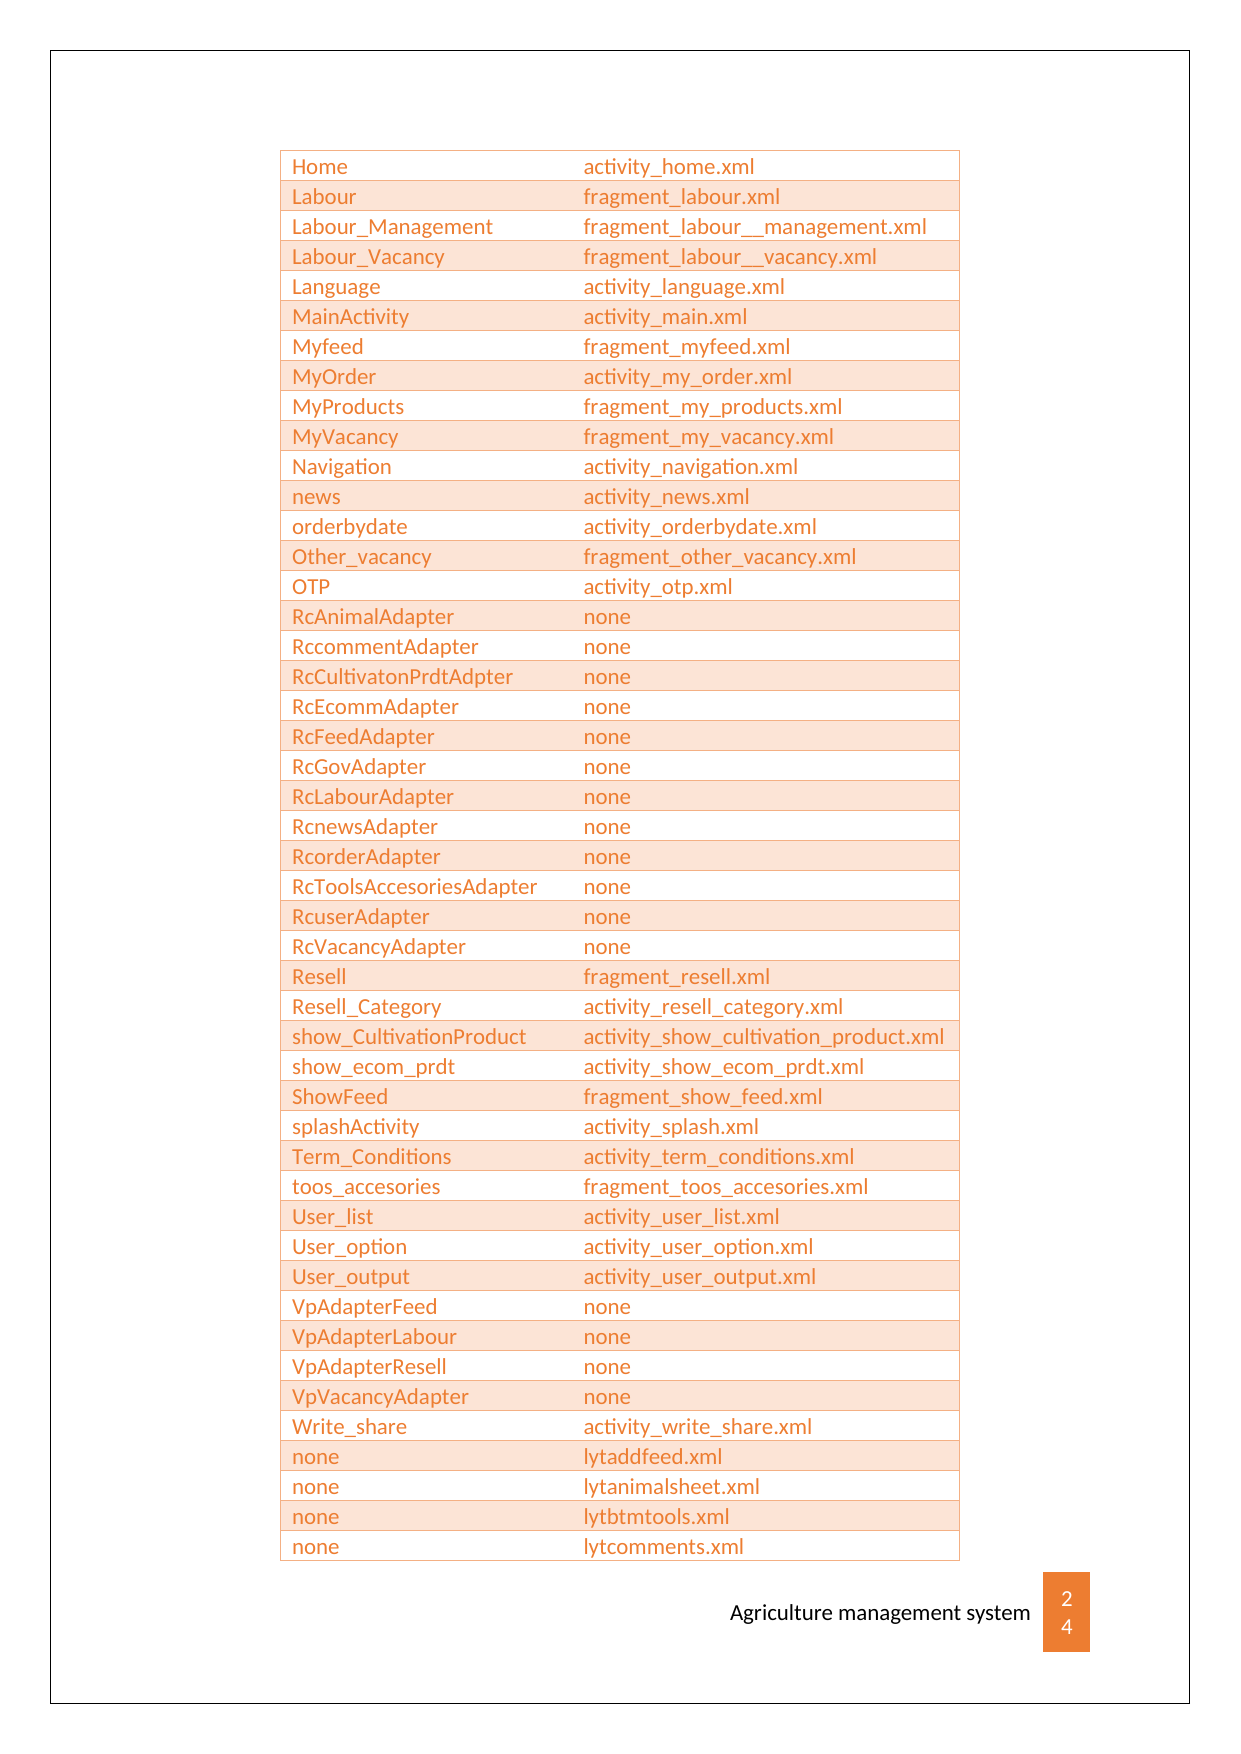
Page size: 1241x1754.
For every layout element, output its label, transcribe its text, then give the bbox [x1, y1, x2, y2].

table_cell activity_home.xml [572, 151, 959, 180]
table_cell activity_resell_category.xml [572, 991, 959, 1020]
table_cell none [281, 1441, 572, 1470]
table_cell RcGovAdapter [281, 751, 572, 780]
table_cell none [572, 721, 959, 750]
table_cell fragment_labour__vacancy.xml [572, 241, 959, 270]
table_cell none [572, 811, 959, 840]
table_cell VpAdapterFeed [281, 1291, 572, 1320]
table_cell none [572, 1291, 959, 1320]
table_cell Labour_Management [281, 211, 572, 240]
table_cell none [572, 901, 959, 930]
table_cell fragment_my_vacancy.xml [572, 421, 959, 450]
table_cell MyVacancy [281, 421, 572, 450]
table_cell OTP [281, 571, 572, 600]
table_cell VpAdapterResell [281, 1351, 572, 1380]
table_cell MyOrder [281, 361, 572, 390]
table_cell toos_accesories [281, 1171, 572, 1200]
table_cell RccommentAdapter [281, 631, 572, 660]
table_cell none [572, 751, 959, 780]
table_cell Write_share [281, 1411, 572, 1440]
table_cell none [572, 1381, 959, 1410]
table_cell splashActivity [281, 1111, 572, 1140]
table_cell RcuserAdapter [281, 901, 572, 930]
table_cell activity_main.xml [572, 301, 959, 330]
table_cell VpAdapterLabour [281, 1321, 572, 1350]
table_cell User_output [281, 1261, 572, 1290]
table_cell RcnewsAdapter [281, 811, 572, 840]
table_cell RcVacancyAdapter [281, 931, 572, 960]
table_cell Resell [281, 961, 572, 990]
table_cell activity_show_cultivation_product.xml [572, 1021, 959, 1050]
table_cell activity_orderbydate.xml [572, 511, 959, 540]
table_cell fragment_my_products.xml [572, 391, 959, 420]
table_cell fragment_resell.xml [572, 961, 959, 990]
table_cell none [572, 1321, 959, 1350]
table_cell none [572, 1351, 959, 1380]
table_cell activity_user_output.xml [572, 1261, 959, 1290]
table_cell RcToolsAccesoriesAdapter [281, 871, 572, 900]
table_cell Labour_Vacancy [281, 241, 572, 270]
table_cell none [572, 931, 959, 960]
table_cell activity_my_order.xml [572, 361, 959, 390]
table_cell activity_language.xml [572, 271, 959, 300]
table_cell ShowFeed [281, 1081, 572, 1110]
table_cell none [572, 661, 959, 690]
table_cell lytbtmtools.xml [572, 1501, 959, 1530]
table_cell fragment_other_vacancy.xml [572, 541, 959, 570]
table_cell fragment_labour__management.xml [572, 211, 959, 240]
table_cell fragment_myfeed.xml [572, 331, 959, 360]
table_cell none [572, 691, 959, 720]
table_cell none [281, 1471, 572, 1500]
table_cell RcFeedAdapter [281, 721, 572, 750]
table_cell none [281, 1501, 572, 1530]
table_cell RcEcommAdapter [281, 691, 572, 720]
table_cell activity_write_share.xml [572, 1411, 959, 1440]
table_cell MyProducts [281, 391, 572, 420]
table_cell orderbydate [281, 511, 572, 540]
table_cell activity_navigation.xml [572, 451, 959, 480]
table_cell none [572, 841, 959, 870]
table_cell VpVacancyAdapter [281, 1381, 572, 1410]
table_cell activity_show_ecom_prdt.xml [572, 1051, 959, 1080]
table_cell Language [281, 271, 572, 300]
table_cell Navigation [281, 451, 572, 480]
table_cell fragment_labour.xml [572, 181, 959, 210]
table_cell activity_otp.xml [572, 571, 959, 600]
table_cell activity_news.xml [572, 481, 959, 510]
table_cell lytanimalsheet.xml [572, 1471, 959, 1500]
table_cell RcLabourAdapter [281, 781, 572, 810]
table_cell news [281, 481, 572, 510]
table_cell lytaddfeed.xml [572, 1441, 959, 1470]
table_cell none [572, 601, 959, 630]
table_cell RcorderAdapter [281, 841, 572, 870]
table_cell none [281, 1531, 572, 1560]
table_cell User_list [281, 1201, 572, 1230]
table_cell activity_user_option.xml [572, 1231, 959, 1260]
table_cell none [572, 631, 959, 660]
table_cell Resell_Category [281, 991, 572, 1020]
table_cell activity_term_conditions.xml [572, 1141, 959, 1170]
table_cell Labour [281, 181, 572, 210]
table_cell RcAnimalAdapter [281, 601, 572, 630]
table_cell Myfeed [281, 331, 572, 360]
table_cell lytcomments.xml [572, 1531, 959, 1560]
table_cell Home [281, 151, 572, 180]
table_cell none [572, 781, 959, 810]
table_cell User_option [281, 1231, 572, 1260]
table_cell Term_Conditions [281, 1141, 572, 1170]
table_cell activity_splash.xml [572, 1111, 959, 1140]
table_cell show_CultivationProduct [281, 1021, 572, 1050]
table_cell fragment_show_feed.xml [572, 1081, 959, 1110]
table_cell RcCultivatonPrdtAdpter [281, 661, 572, 690]
table_cell none [572, 871, 959, 900]
table_cell Other_vacancy [281, 541, 572, 570]
table_cell activity_user_list.xml [572, 1201, 959, 1230]
table_cell fragment_toos_accesories.xml [572, 1171, 959, 1200]
table_cell MainActivity [281, 301, 572, 330]
table_cell show_ecom_prdt [281, 1051, 572, 1080]
